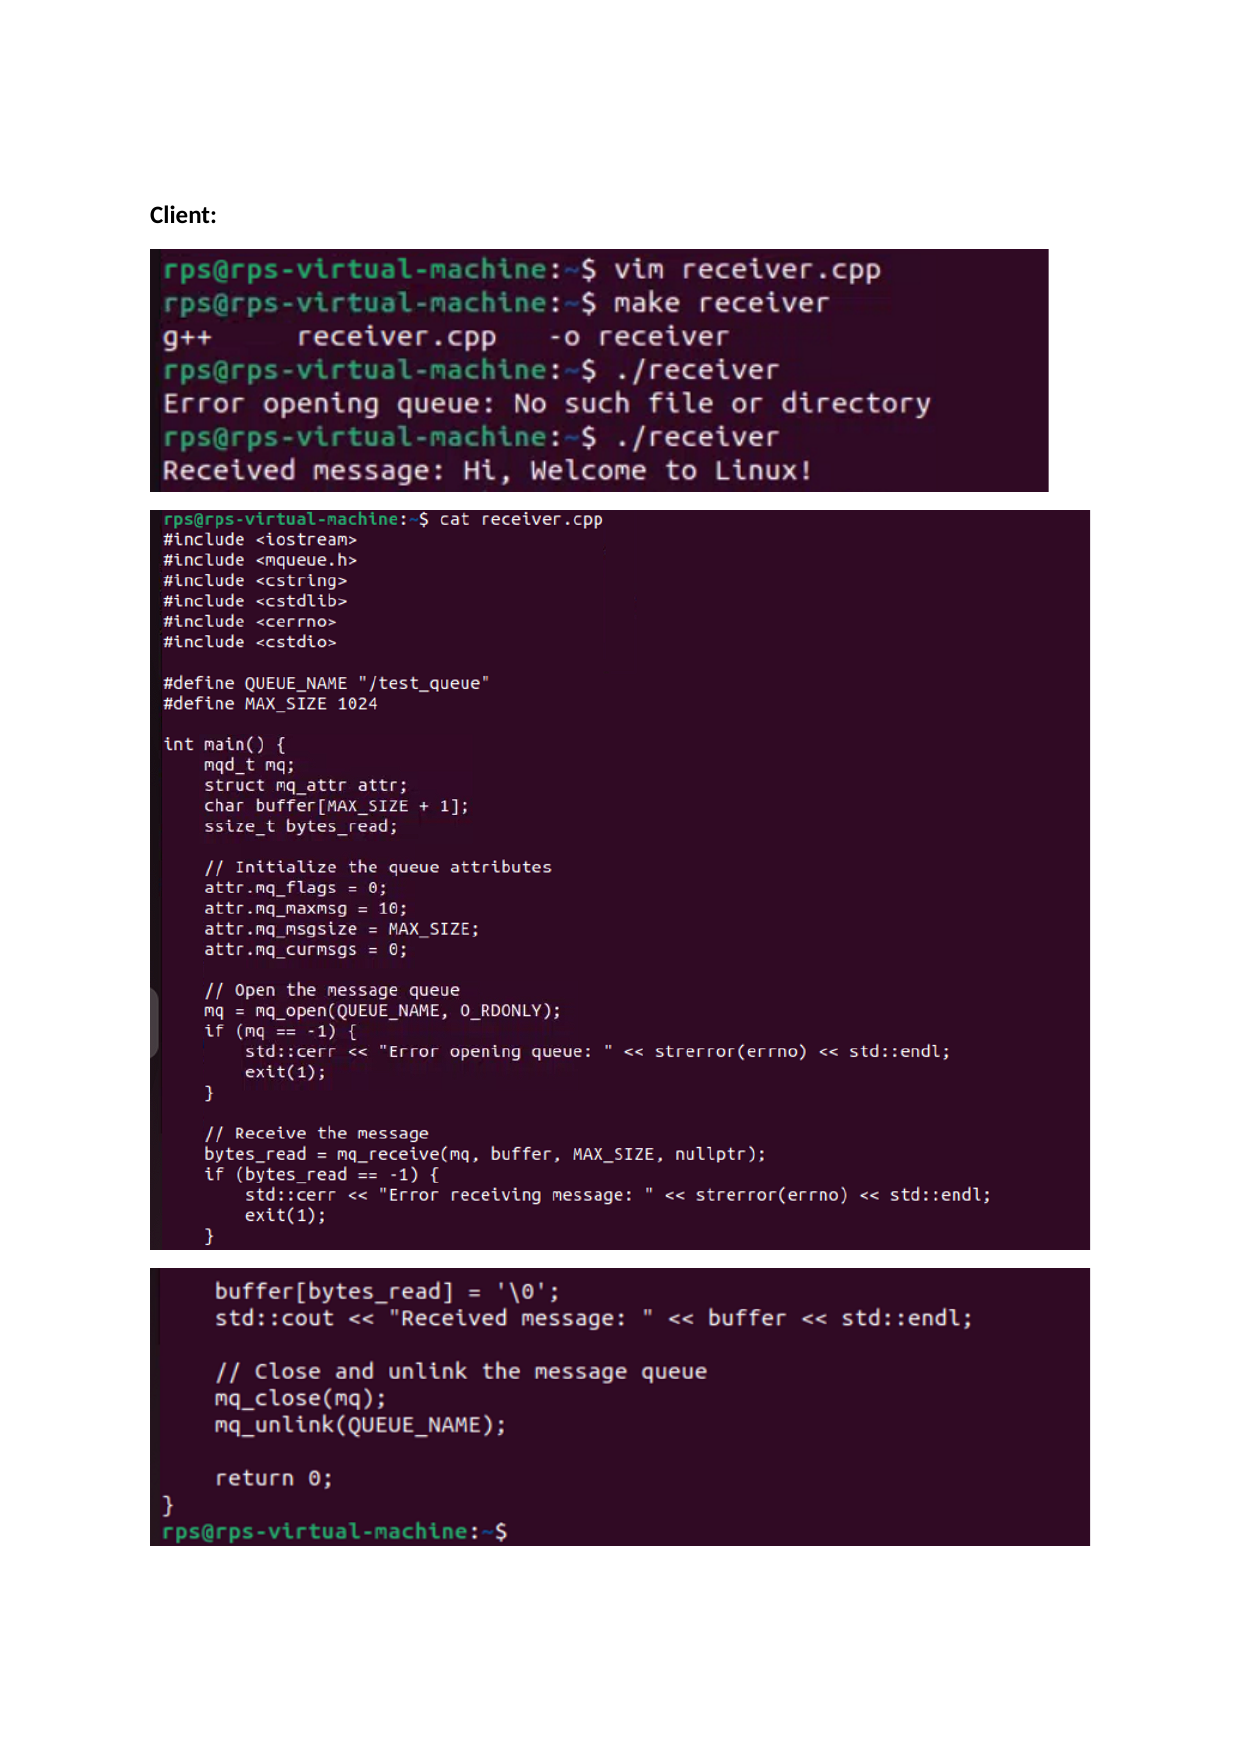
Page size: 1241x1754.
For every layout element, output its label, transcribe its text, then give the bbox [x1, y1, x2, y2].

picture [150, 510, 1091, 1250]
picture [150, 1268, 1091, 1546]
picture [150, 249, 1049, 492]
text Client: [150, 199, 1090, 230]
